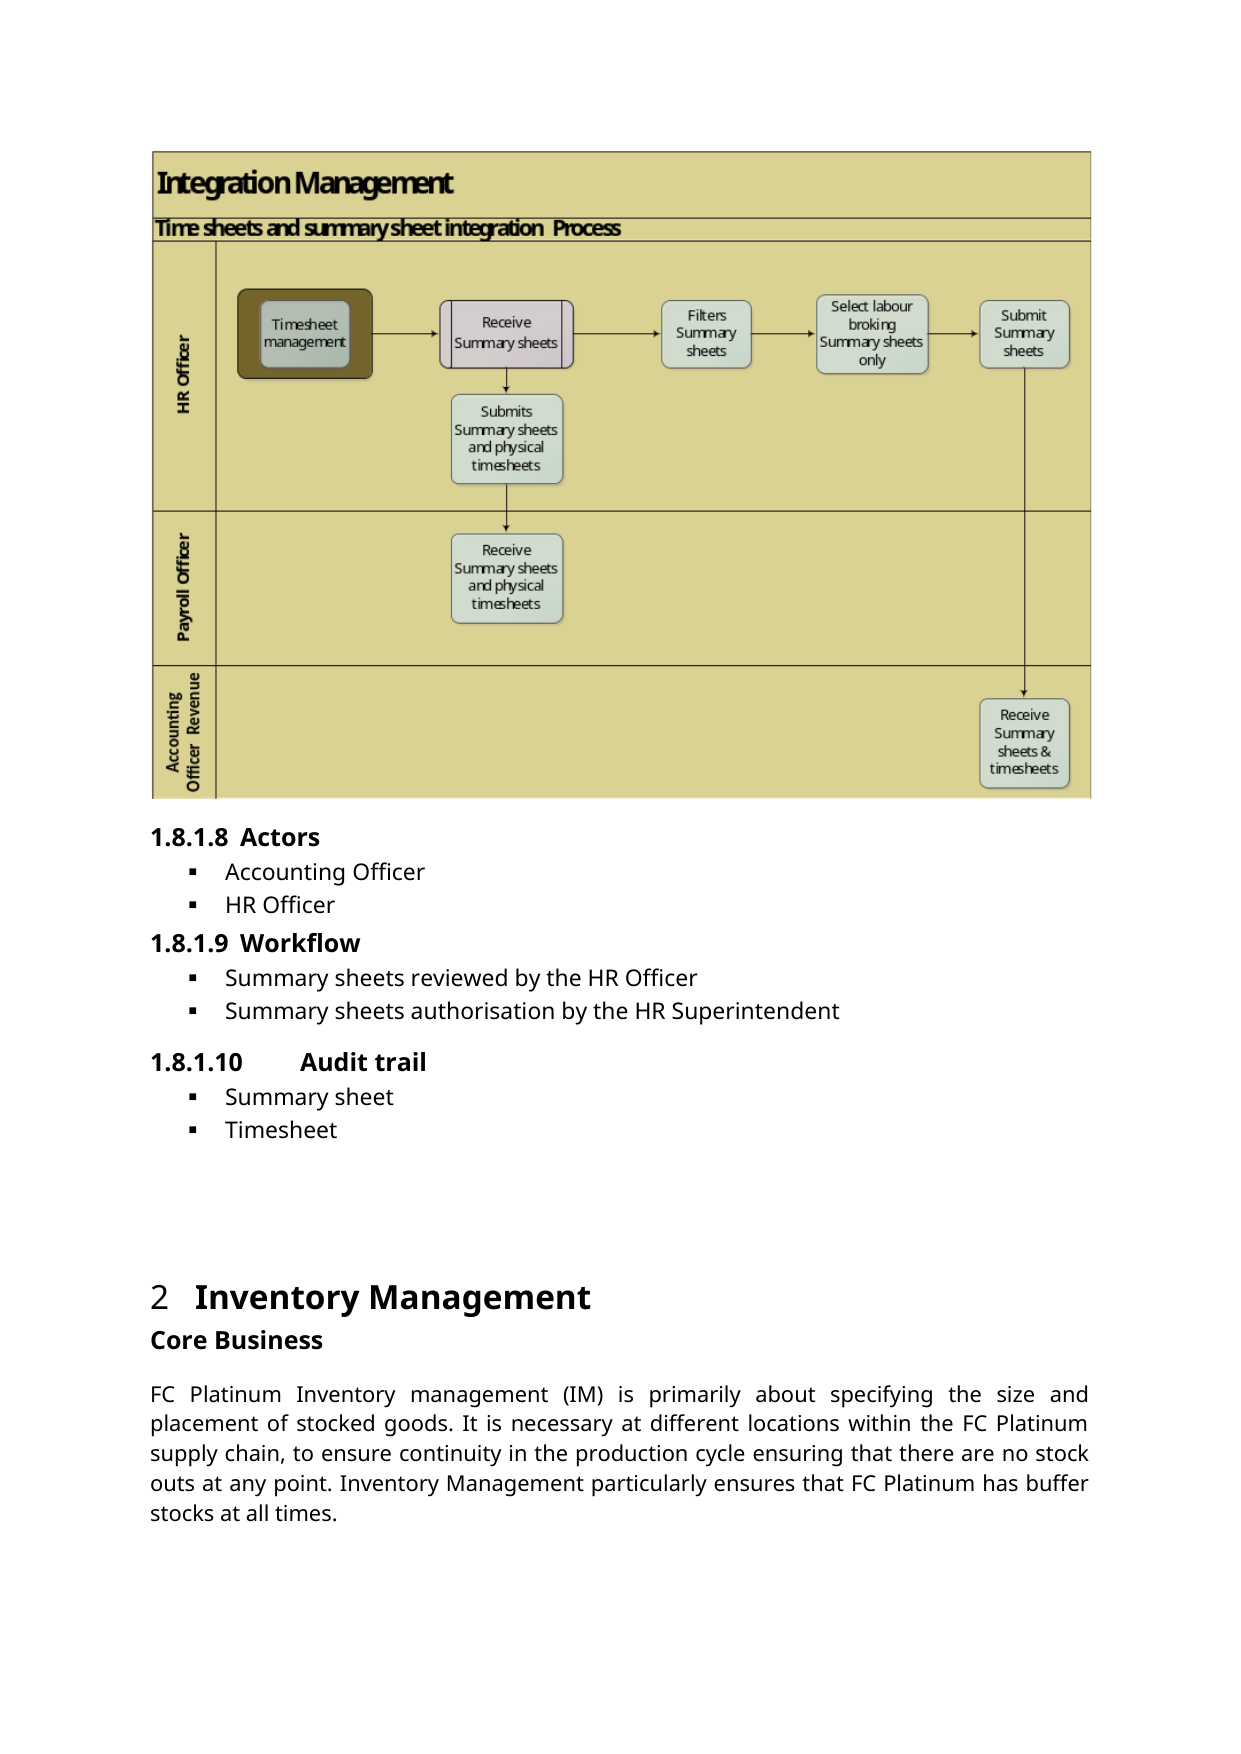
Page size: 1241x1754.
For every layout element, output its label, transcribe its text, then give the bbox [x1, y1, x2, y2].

list HR Officer [187, 888, 1090, 920]
subtitle Audit trail [150, 1045, 1090, 1079]
subtitle Inventory Management [150, 1274, 1090, 1319]
subtitle Workflow [150, 926, 1090, 960]
list Summary sheets reviewed by the HR Officer [187, 962, 1090, 993]
list Summary sheet [187, 1081, 1090, 1112]
list Accounting Officer [187, 855, 1090, 887]
list Timesheet [187, 1114, 1090, 1145]
text FC Platinum Inventory management (IM) is primarily about specifying the size and placement of stocked goods. It is necessary at different locations within the FC Platinum supply chain, to ensure continuity in the production cycle ensuring that there are no stock outs at any point. Inventory Management particularly ensures that FC Platinum has buffer stocks at all times. [150, 1378, 1090, 1527]
text Core Business [150, 1323, 1090, 1357]
subtitle Actors [150, 819, 1090, 853]
list Summary sheets authorisation by the HR Superintendent [187, 995, 1090, 1026]
